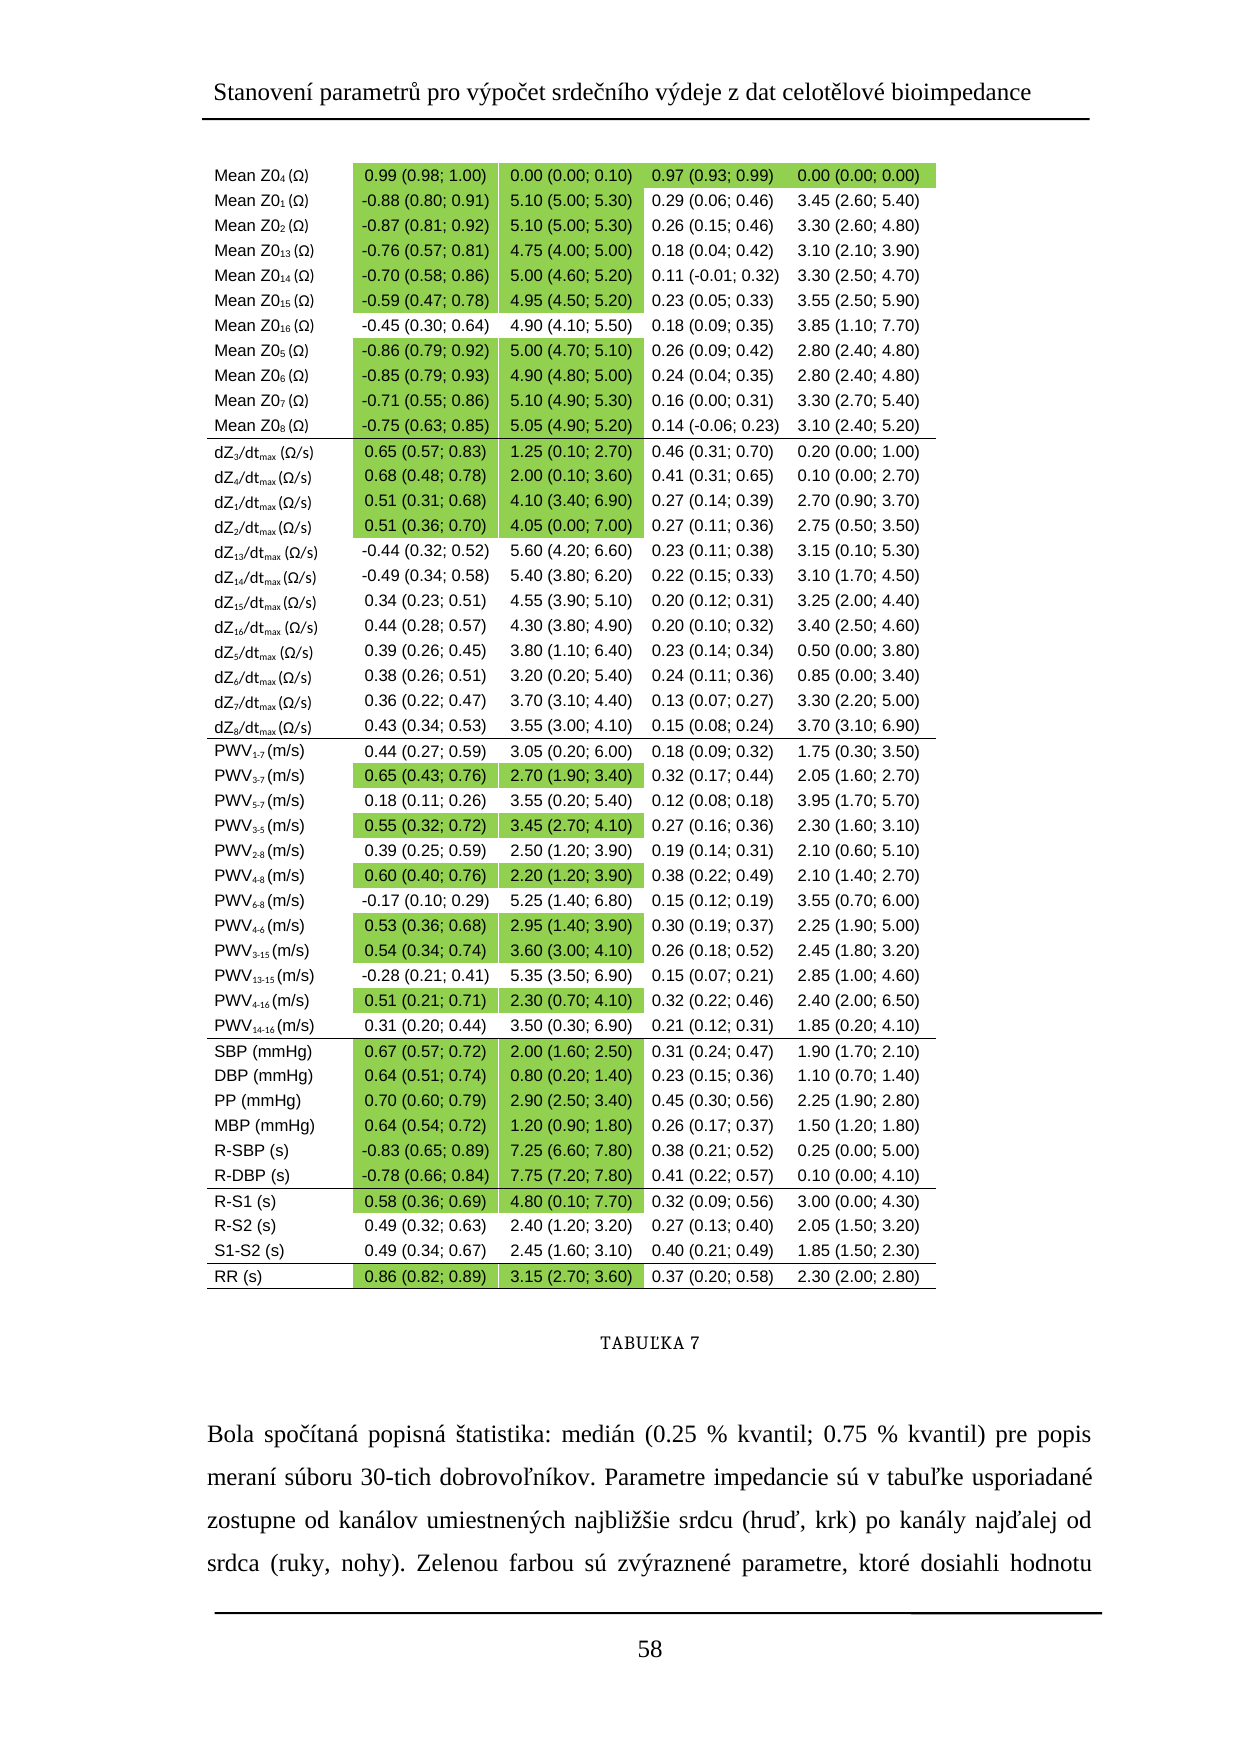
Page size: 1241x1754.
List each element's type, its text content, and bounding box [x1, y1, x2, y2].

table_cell 0.51 (0.31; 0.68) [353, 488, 498, 513]
table_cell 0.37 (0.20; 0.58) [644, 1264, 790, 1288]
table_cell 2.10 (0.60; 5.10) [790, 838, 936, 863]
table_cell 0.39 (0.25; 0.59) [353, 838, 498, 863]
table_cell 0.64 (0.51; 0.74) [353, 1063, 498, 1088]
table_cell 2.75 (0.50; 3.50) [790, 513, 936, 538]
table_cell dZ13/dtmax (Ω/s) [207, 538, 353, 563]
table_cell 0.24 (0.04; 0.35) [644, 363, 790, 388]
table_cell R-S1 (s) [207, 1189, 353, 1213]
table_cell 0.26 (0.18; 0.52) [644, 938, 790, 963]
table_cell 2.70 (1.90; 3.40) [499, 763, 644, 788]
table_cell RR (s) [207, 1264, 353, 1288]
table_cell 5.00 (4.70; 5.10) [499, 338, 644, 363]
table_cell 3.10 (1.70; 4.50) [790, 563, 936, 588]
table_cell 3.70 (3.10; 4.40) [499, 688, 644, 713]
table_cell 0.22 (0.15; 0.33) [644, 563, 790, 588]
table_cell Mean Z04 (Ω) [207, 163, 353, 188]
table_cell Mean Z07 (Ω) [207, 388, 353, 413]
table_cell PWV13-15 (m/s) [207, 963, 353, 988]
table_cell -0.44 (0.32; 0.52) [353, 538, 498, 563]
table_cell 2.90 (2.50; 3.40) [499, 1088, 644, 1113]
table_cell PP (mmHg) [207, 1088, 353, 1113]
table_cell Mean Z013 (Ω) [207, 238, 353, 263]
table_cell 0.45 (0.30; 0.56) [644, 1088, 790, 1113]
table_cell 0.53 (0.36; 0.68) [353, 913, 498, 938]
table_cell 4.10 (3.40; 6.90) [499, 488, 644, 513]
table_cell 5.25 (1.40; 6.80) [499, 888, 644, 913]
table_cell 0.15 (0.08; 0.24) [644, 713, 790, 738]
table_cell R-S2 (s) [207, 1213, 353, 1238]
table_cell 0.65 (0.57; 0.83) [353, 439, 498, 463]
table_cell -0.86 (0.79; 0.92) [353, 338, 498, 363]
table_cell PWV2-8 (m/s) [207, 838, 353, 863]
table_cell 3.05 (0.20; 6.00) [499, 739, 644, 763]
table_cell 0.80 (0.20; 1.40) [499, 1063, 644, 1088]
table_cell 2.00 (0.10; 3.60) [499, 463, 644, 488]
table_cell Mean Z014 (Ω) [207, 263, 353, 288]
table_cell -0.28 (0.21; 0.41) [353, 963, 498, 988]
table_cell 0.18 (0.04; 0.42) [644, 238, 790, 263]
table_cell 3.00 (0.00; 4.30) [790, 1189, 936, 1213]
table_cell 0.68 (0.48; 0.78) [353, 463, 498, 488]
table_cell -0.59 (0.47; 0.78) [353, 288, 498, 313]
table_cell Mean Z02 (Ω) [207, 213, 353, 238]
table_cell 2.70 (0.90; 3.70) [790, 488, 936, 513]
table_cell 0.32 (0.17; 0.44) [644, 763, 790, 788]
table_cell 2.45 (1.80; 3.20) [790, 938, 936, 963]
table_cell 3.95 (1.70; 5.70) [790, 788, 936, 813]
table_cell 1.20 (0.90; 1.80) [499, 1113, 644, 1138]
table_cell R-DBP (s) [207, 1163, 353, 1188]
table_cell PWV6-8 (m/s) [207, 888, 353, 913]
table_cell Mean Z08 (Ω) [207, 413, 353, 438]
table_cell -0.71 (0.55; 0.86) [353, 388, 498, 413]
table_cell -0.70 (0.58; 0.86) [353, 263, 498, 288]
table_cell 2.45 (1.60; 3.10) [499, 1238, 644, 1263]
table_cell 0.55 (0.32; 0.72) [353, 813, 498, 838]
table_cell PWV3-15 (m/s) [207, 938, 353, 963]
table_cell MBP (mmHg) [207, 1113, 353, 1138]
table_cell 0.51 (0.21; 0.71) [353, 988, 498, 1013]
table_cell 2.05 (1.60; 2.70) [790, 763, 936, 788]
table_cell 3.30 (2.60; 4.80) [790, 213, 936, 238]
table_cell 4.55 (3.90; 5.10) [499, 588, 644, 613]
table_cell 2.80 (2.40; 4.80) [790, 338, 936, 363]
table_cell 0.36 (0.22; 0.47) [353, 688, 498, 713]
table_cell 1.85 (1.50; 2.30) [790, 1238, 936, 1263]
table_cell 5.60 (4.20; 6.60) [499, 538, 644, 563]
table_cell 3.45 (2.70; 4.10) [499, 813, 644, 838]
table_cell 2.05 (1.50; 3.20) [790, 1213, 936, 1238]
table_cell S1-S2 (s) [207, 1238, 353, 1263]
table_cell -0.83 (0.65; 0.89) [353, 1138, 498, 1163]
table_cell 5.40 (3.80; 6.20) [499, 563, 644, 588]
table_cell 0.18 (0.09; 0.32) [644, 739, 790, 763]
table_cell 0.27 (0.11; 0.36) [644, 513, 790, 538]
table_cell 3.60 (3.00; 4.10) [499, 938, 644, 963]
table_cell 2.85 (1.00; 4.60) [790, 963, 936, 988]
table_cell 0.31 (0.24; 0.47) [644, 1039, 790, 1063]
table_cell 2.40 (2.00; 6.50) [790, 988, 936, 1013]
table_cell 7.75 (7.20; 7.80) [499, 1163, 644, 1188]
table_cell 0.44 (0.27; 0.59) [353, 739, 498, 763]
table_cell 2.10 (1.40; 2.70) [790, 863, 936, 888]
table_cell 0.20 (0.12; 0.31) [644, 588, 790, 613]
table_cell 0.16 (0.00; 0.31) [644, 388, 790, 413]
table_cell 0.26 (0.15; 0.46) [644, 213, 790, 238]
table_cell 3.10 (2.40; 5.20) [790, 413, 936, 438]
table_cell 0.44 (0.28; 0.57) [353, 613, 498, 638]
table_cell 0.27 (0.16; 0.36) [644, 813, 790, 838]
table_cell 4.95 (4.50; 5.20) [499, 288, 644, 313]
table_cell 0.23 (0.05; 0.33) [644, 288, 790, 313]
table_cell 0.12 (0.08; 0.18) [644, 788, 790, 813]
table_cell 0.65 (0.43; 0.76) [353, 763, 498, 788]
table_cell 0.70 (0.60; 0.79) [353, 1088, 498, 1113]
table_cell 5.05 (4.90; 5.20) [499, 413, 644, 438]
table_cell 0.26 (0.09; 0.42) [644, 338, 790, 363]
table_cell 0.49 (0.34; 0.67) [353, 1238, 498, 1263]
table_cell 4.80 (0.10; 7.70) [499, 1189, 644, 1213]
table_cell 0.43 (0.34; 0.53) [353, 713, 498, 738]
table_cell 1.90 (1.70; 2.10) [790, 1039, 936, 1063]
table_cell 4.90 (4.80; 5.00) [499, 363, 644, 388]
table_cell Mean Z016 (Ω) [207, 313, 353, 338]
table_cell PWV4-6 (m/s) [207, 913, 353, 938]
table_cell 1.10 (0.70; 1.40) [790, 1063, 936, 1088]
table_cell 0.18 (0.09; 0.35) [644, 313, 790, 338]
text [207, 1419, 1092, 1577]
table_cell 4.05 (0.00; 7.00) [499, 513, 644, 538]
table_cell 2.30 (1.60; 3.10) [790, 813, 936, 838]
table_cell 3.50 (0.30; 6.90) [499, 1013, 644, 1038]
table_cell 2.30 (2.00; 2.80) [790, 1264, 936, 1288]
table_cell 0.23 (0.14; 0.34) [644, 638, 790, 663]
table_cell 3.80 (1.10; 6.40) [499, 638, 644, 663]
table_cell -0.49 (0.34; 0.58) [353, 563, 498, 588]
table_cell 0.31 (0.20; 0.44) [353, 1013, 498, 1038]
table_cell 1.85 (0.20; 4.10) [790, 1013, 936, 1038]
table_cell PWV4-8 (m/s) [207, 863, 353, 888]
table_cell 3.55 (0.70; 6.00) [790, 888, 936, 913]
table_cell 0.19 (0.14; 0.31) [644, 838, 790, 863]
table_cell dZ16/dtmax (Ω/s) [207, 613, 353, 638]
table_cell 4.90 (4.10; 5.50) [499, 313, 644, 338]
table_cell 7.25 (6.60; 7.80) [499, 1138, 644, 1163]
table_cell 0.38 (0.26; 0.51) [353, 663, 498, 688]
table_cell 0.00 (0.00; 0.10) [499, 163, 644, 188]
table_cell 0.23 (0.11; 0.38) [644, 538, 790, 563]
table_cell 0.32 (0.22; 0.46) [644, 988, 790, 1013]
table_cell 0.54 (0.34; 0.74) [353, 938, 498, 963]
table_cell 5.10 (5.00; 5.30) [499, 213, 644, 238]
table_cell Mean Z06 (Ω) [207, 363, 353, 388]
table_cell dZ6/dtmax (Ω/s) [207, 663, 353, 688]
table_cell 3.10 (2.10; 3.90) [790, 238, 936, 263]
table_cell 0.21 (0.12; 0.31) [644, 1013, 790, 1038]
table_cell 5.35 (3.50; 6.90) [499, 963, 644, 988]
table_cell dZ3/dtmax (Ω/s) [207, 439, 353, 463]
table_cell 2.20 (1.20; 3.90) [499, 863, 644, 888]
table_cell 0.39 (0.26; 0.45) [353, 638, 498, 663]
table_cell 0.20 (0.10; 0.32) [644, 613, 790, 638]
table_cell dZ8/dtmax (Ω/s) [207, 713, 353, 738]
table_cell 0.20 (0.00; 1.00) [790, 439, 936, 463]
table_cell 2.00 (1.60; 2.50) [499, 1039, 644, 1063]
table_cell 3.55 (2.50; 5.90) [790, 288, 936, 313]
table_cell dZ2/dtmax (Ω/s) [207, 513, 353, 538]
table_cell 2.25 (1.90; 5.00) [790, 913, 936, 938]
table_cell 3.40 (2.50; 4.60) [790, 613, 936, 638]
table_cell 5.10 (5.00; 5.30) [499, 188, 644, 213]
table_cell SBP (mmHg) [207, 1039, 353, 1063]
table_cell 0.32 (0.09; 0.56) [644, 1189, 790, 1213]
table_cell 0.15 (0.12; 0.19) [644, 888, 790, 913]
table_cell dZ1/dtmax (Ω/s) [207, 488, 353, 513]
table_cell 0.38 (0.21; 0.52) [644, 1138, 790, 1163]
table_cell -0.45 (0.30; 0.64) [353, 313, 498, 338]
table_cell 0.00 (0.00; 0.00) [790, 163, 936, 188]
table_cell PWV3-5 (m/s) [207, 813, 353, 838]
table_cell PWV1-7 (m/s) [207, 739, 353, 763]
table_cell R-SBP (s) [207, 1138, 353, 1163]
table_cell 3.55 (3.00; 4.10) [499, 713, 644, 738]
table_cell 1.75 (0.30; 3.50) [790, 739, 936, 763]
table_cell 0.41 (0.31; 0.65) [644, 463, 790, 488]
table_cell 0.23 (0.15; 0.36) [644, 1063, 790, 1088]
table_cell -0.75 (0.63; 0.85) [353, 413, 498, 438]
table_cell DBP (mmHg) [207, 1063, 353, 1088]
table_cell 0.30 (0.19; 0.37) [644, 913, 790, 938]
table_cell 0.26 (0.17; 0.37) [644, 1113, 790, 1138]
table_cell 0.49 (0.32; 0.63) [353, 1213, 498, 1238]
table_cell 1.50 (1.20; 1.80) [790, 1113, 936, 1138]
table_cell dZ5/dtmax (Ω/s) [207, 638, 353, 663]
table_cell 0.10 (0.00; 4.10) [790, 1163, 936, 1188]
table_cell 3.55 (0.20; 5.40) [499, 788, 644, 813]
table_cell 0.24 (0.11; 0.36) [644, 663, 790, 688]
table_cell Mean Z015 (Ω) [207, 288, 353, 313]
table_cell 2.95 (1.40; 3.90) [499, 913, 644, 938]
table_cell dZ14/dtmax (Ω/s) [207, 563, 353, 588]
table_cell 0.97 (0.93; 0.99) [644, 163, 790, 188]
table_cell 0.18 (0.11; 0.26) [353, 788, 498, 813]
table_cell 0.86 (0.82; 0.89) [353, 1264, 498, 1288]
table_cell 0.67 (0.57; 0.72) [353, 1039, 498, 1063]
table_cell 0.14 (-0.06; 0.23) [644, 413, 790, 438]
table_cell 3.70 (3.10; 6.90) [790, 713, 936, 738]
text Tabuľka 7 [207, 1332, 1092, 1354]
table_cell -0.76 (0.57; 0.81) [353, 238, 498, 263]
table_cell 0.38 (0.22; 0.49) [644, 863, 790, 888]
table_cell 5.10 (4.90; 5.30) [499, 388, 644, 413]
table_cell PWV5-7 (m/s) [207, 788, 353, 813]
table_cell 2.30 (0.70; 4.10) [499, 988, 644, 1013]
table_cell 0.60 (0.40; 0.76) [353, 863, 498, 888]
table_cell dZ7/dtmax (Ω/s) [207, 688, 353, 713]
table_cell 0.51 (0.36; 0.70) [353, 513, 498, 538]
table_cell PWV14-16 (m/s) [207, 1013, 353, 1038]
table_cell 0.15 (0.07; 0.21) [644, 963, 790, 988]
table_cell -0.85 (0.79; 0.93) [353, 363, 498, 388]
table_cell 2.25 (1.90; 2.80) [790, 1088, 936, 1113]
table_cell dZ15/dtmax (Ω/s) [207, 588, 353, 613]
table_cell 1.25 (0.10; 2.70) [499, 439, 644, 463]
table_cell 3.30 (2.50; 4.70) [790, 263, 936, 288]
table_cell PWV4-16 (m/s) [207, 988, 353, 1013]
table_cell 3.15 (2.70; 3.60) [499, 1264, 644, 1288]
table_cell 2.40 (1.20; 3.20) [499, 1213, 644, 1238]
table_cell dZ4/dtmax (Ω/s) [207, 463, 353, 488]
table_cell PWV3-7 (m/s) [207, 763, 353, 788]
table_cell 3.15 (0.10; 5.30) [790, 538, 936, 563]
table_cell -0.88 (0.80; 0.91) [353, 188, 498, 213]
table_cell 0.27 (0.14; 0.39) [644, 488, 790, 513]
table_cell 0.58 (0.36; 0.69) [353, 1189, 498, 1213]
table_cell -0.87 (0.81; 0.92) [353, 213, 498, 238]
table_cell 3.30 (2.70; 5.40) [790, 388, 936, 413]
table_cell 3.45 (2.60; 5.40) [790, 188, 936, 213]
table_cell 0.29 (0.06; 0.46) [644, 188, 790, 213]
table_cell 0.10 (0.00; 2.70) [790, 463, 936, 488]
table_cell 0.40 (0.21; 0.49) [644, 1238, 790, 1263]
table_cell 0.11 (-0.01; 0.32) [644, 263, 790, 288]
table_cell 3.85 (1.10; 7.70) [790, 313, 936, 338]
table_cell 4.30 (3.80; 4.90) [499, 613, 644, 638]
table_cell 3.25 (2.00; 4.40) [790, 588, 936, 613]
table_cell 2.50 (1.20; 3.90) [499, 838, 644, 863]
table_cell 2.80 (2.40; 4.80) [790, 363, 936, 388]
table_cell 0.99 (0.98; 1.00) [353, 163, 498, 188]
table_cell 3.20 (0.20; 5.40) [499, 663, 644, 688]
table_cell 3.30 (2.20; 5.00) [790, 688, 936, 713]
table_cell 0.34 (0.23; 0.51) [353, 588, 498, 613]
table_cell 0.27 (0.13; 0.40) [644, 1213, 790, 1238]
table_cell 5.00 (4.60; 5.20) [499, 263, 644, 288]
table_cell 0.64 (0.54; 0.72) [353, 1113, 498, 1138]
table_cell 0.85 (0.00; 3.40) [790, 663, 936, 688]
table_cell 0.46 (0.31; 0.70) [644, 439, 790, 463]
table_cell 0.41 (0.22; 0.57) [644, 1163, 790, 1188]
table_cell -0.17 (0.10; 0.29) [353, 888, 498, 913]
table_cell 4.75 (4.00; 5.00) [499, 238, 644, 263]
table_cell 0.13 (0.07; 0.27) [644, 688, 790, 713]
table_cell 0.50 (0.00; 3.80) [790, 638, 936, 663]
table_cell Mean Z01 (Ω) [207, 188, 353, 213]
table_cell Mean Z05 (Ω) [207, 338, 353, 363]
table_cell 0.25 (0.00; 5.00) [790, 1138, 936, 1163]
table_cell -0.78 (0.66; 0.84) [353, 1163, 498, 1188]
